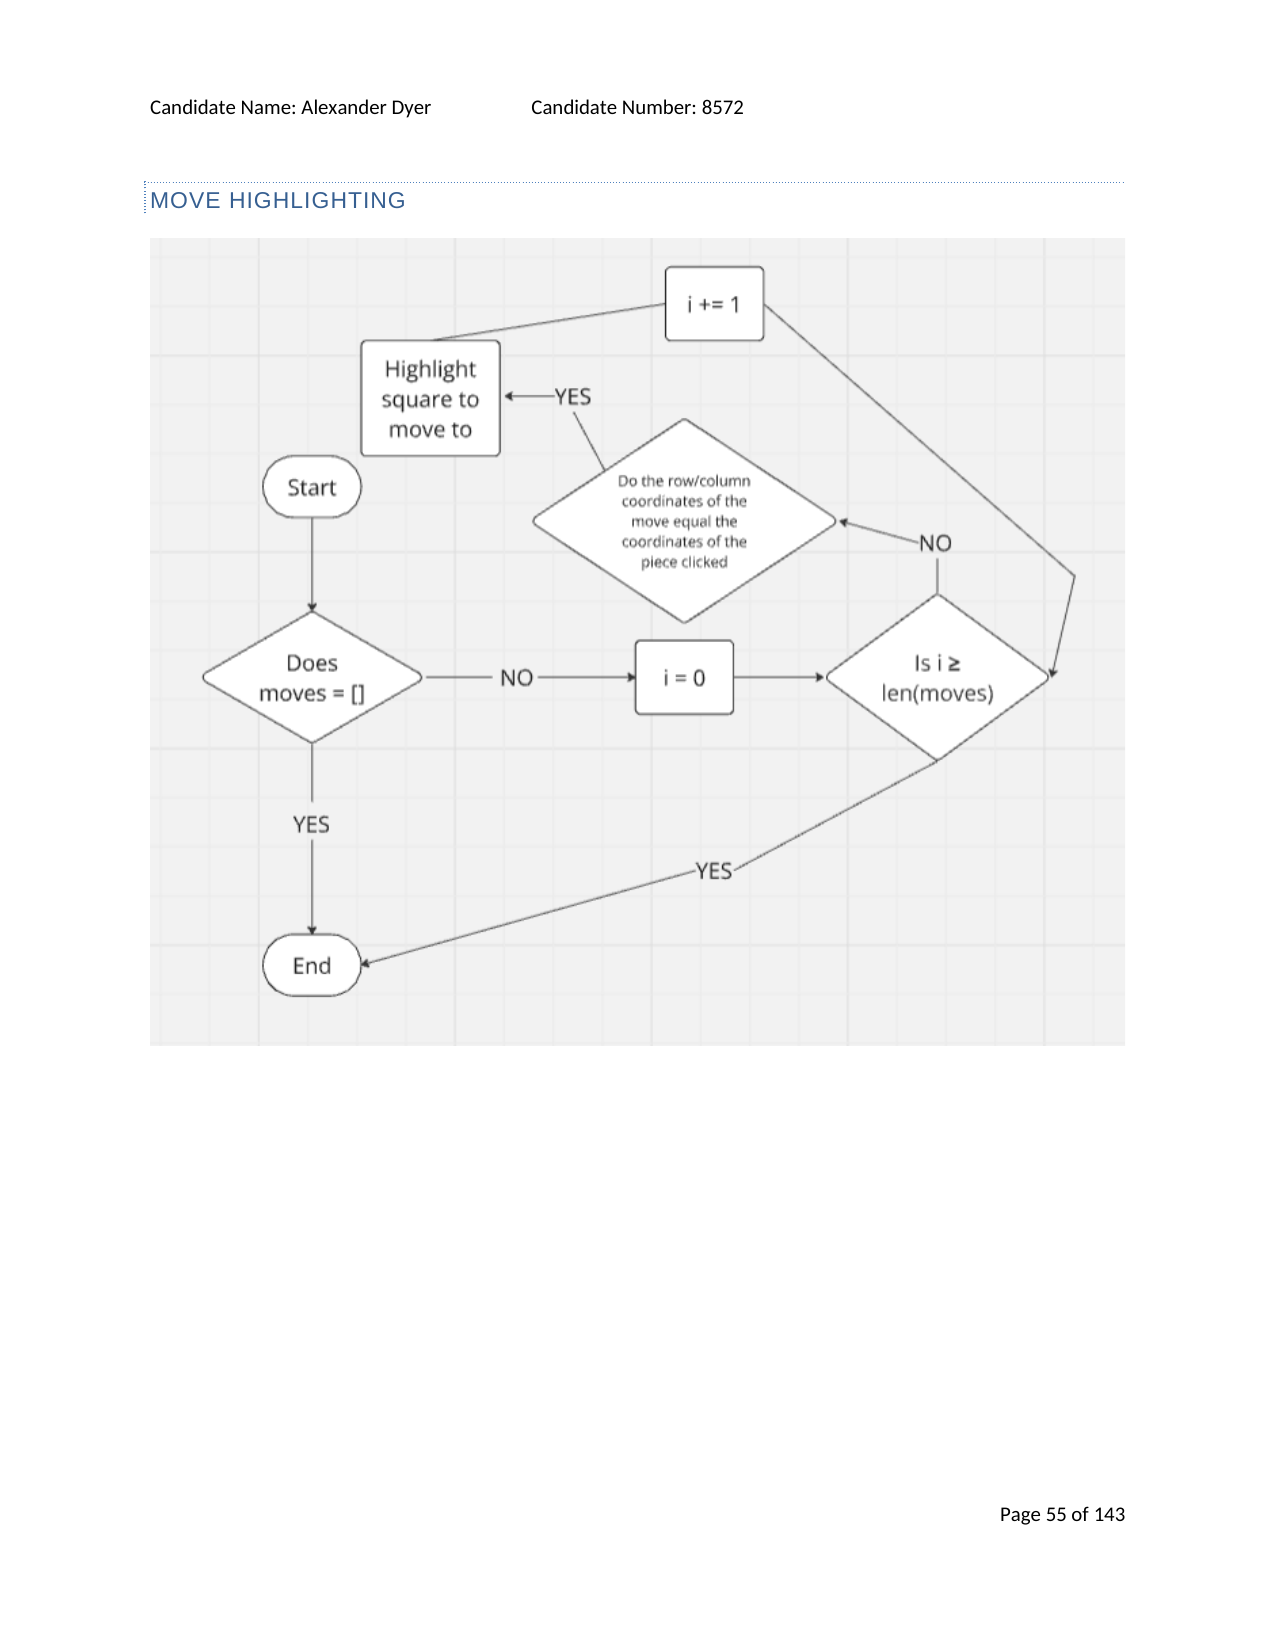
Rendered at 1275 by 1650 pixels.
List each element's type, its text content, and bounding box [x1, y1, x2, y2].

picture [150, 238, 1125, 1046]
subtitle Move HIghlighting [144, 181, 1125, 213]
